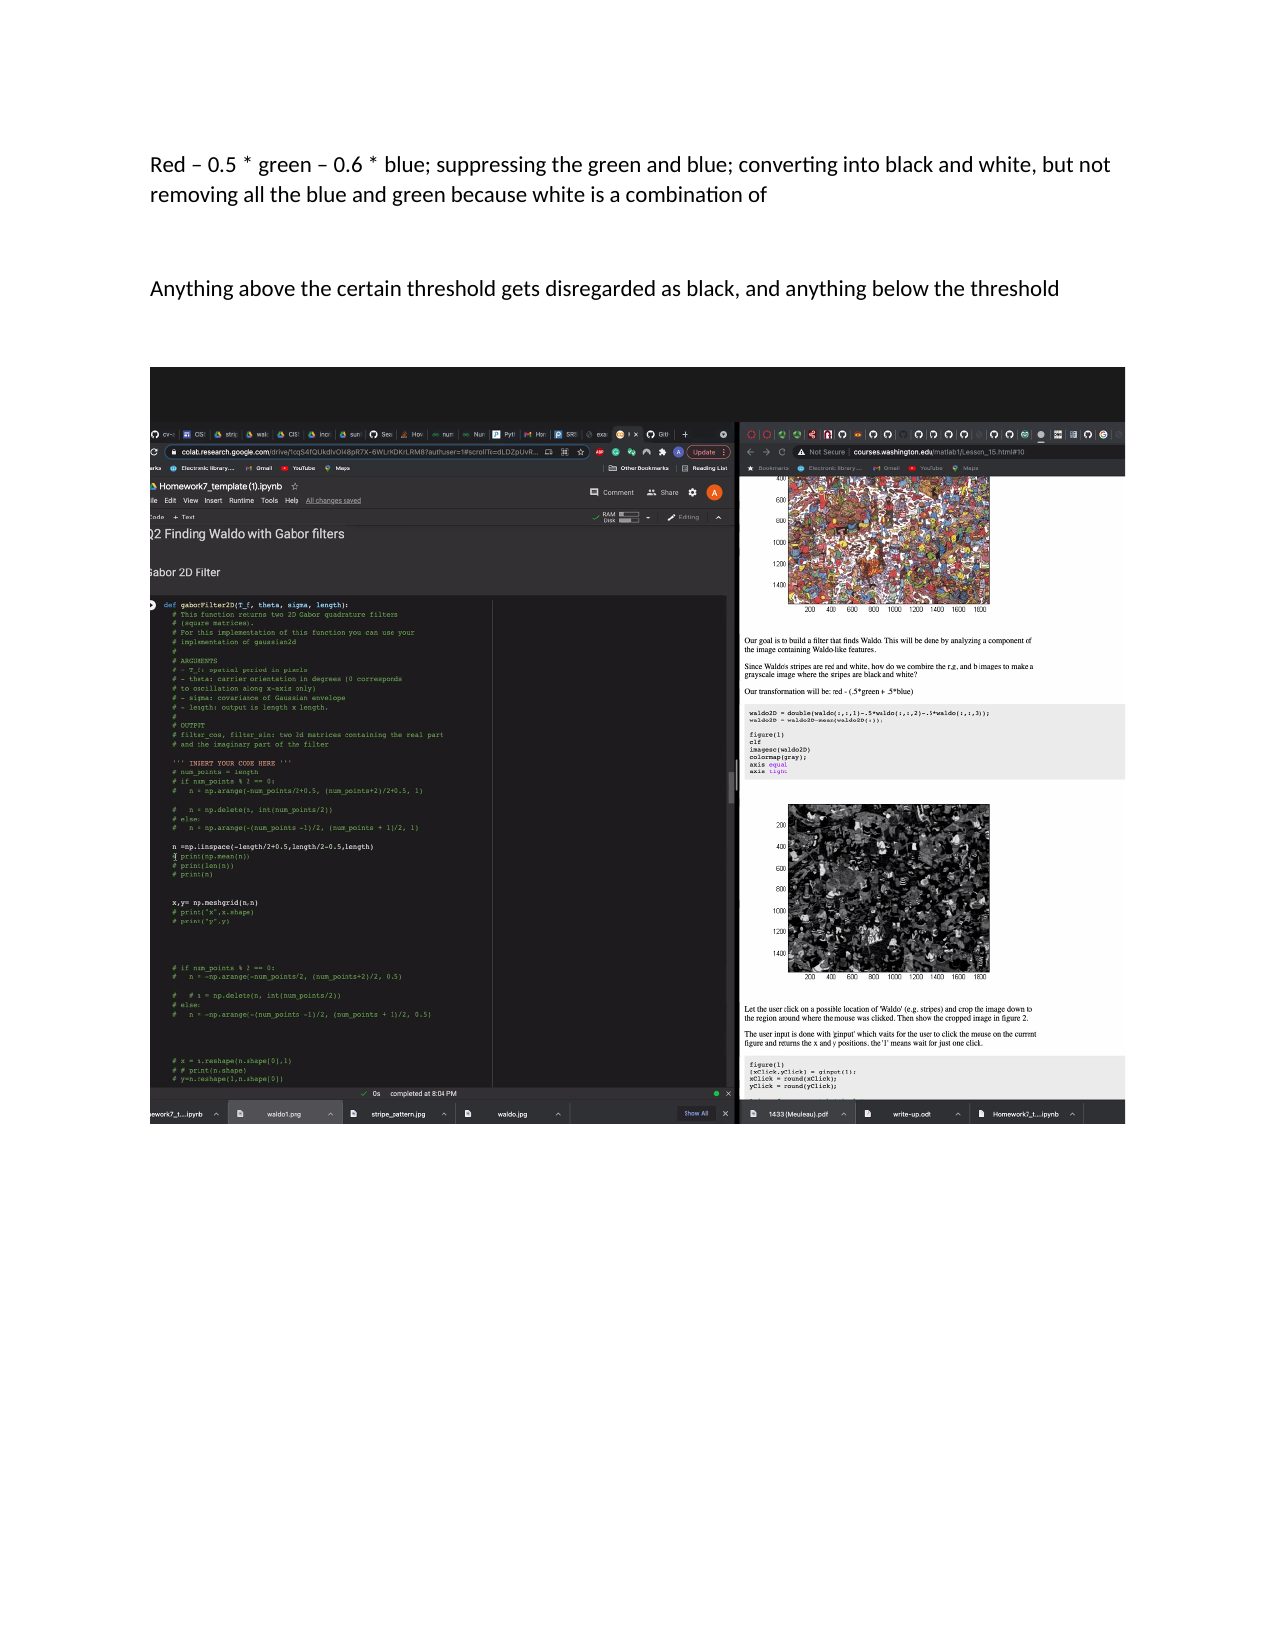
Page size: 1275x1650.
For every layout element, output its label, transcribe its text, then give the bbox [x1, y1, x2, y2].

text Red – 0.5 * green – 0.6 * blue; suppressing the green and blue; converting into black and white, but not removing all the blue and green because white is a combination of [150, 150, 1125, 208]
text Anything above the certain threshold gets disregarded as black, and anything below the threshold [150, 274, 1125, 302]
picture [150, 367, 1125, 1124]
